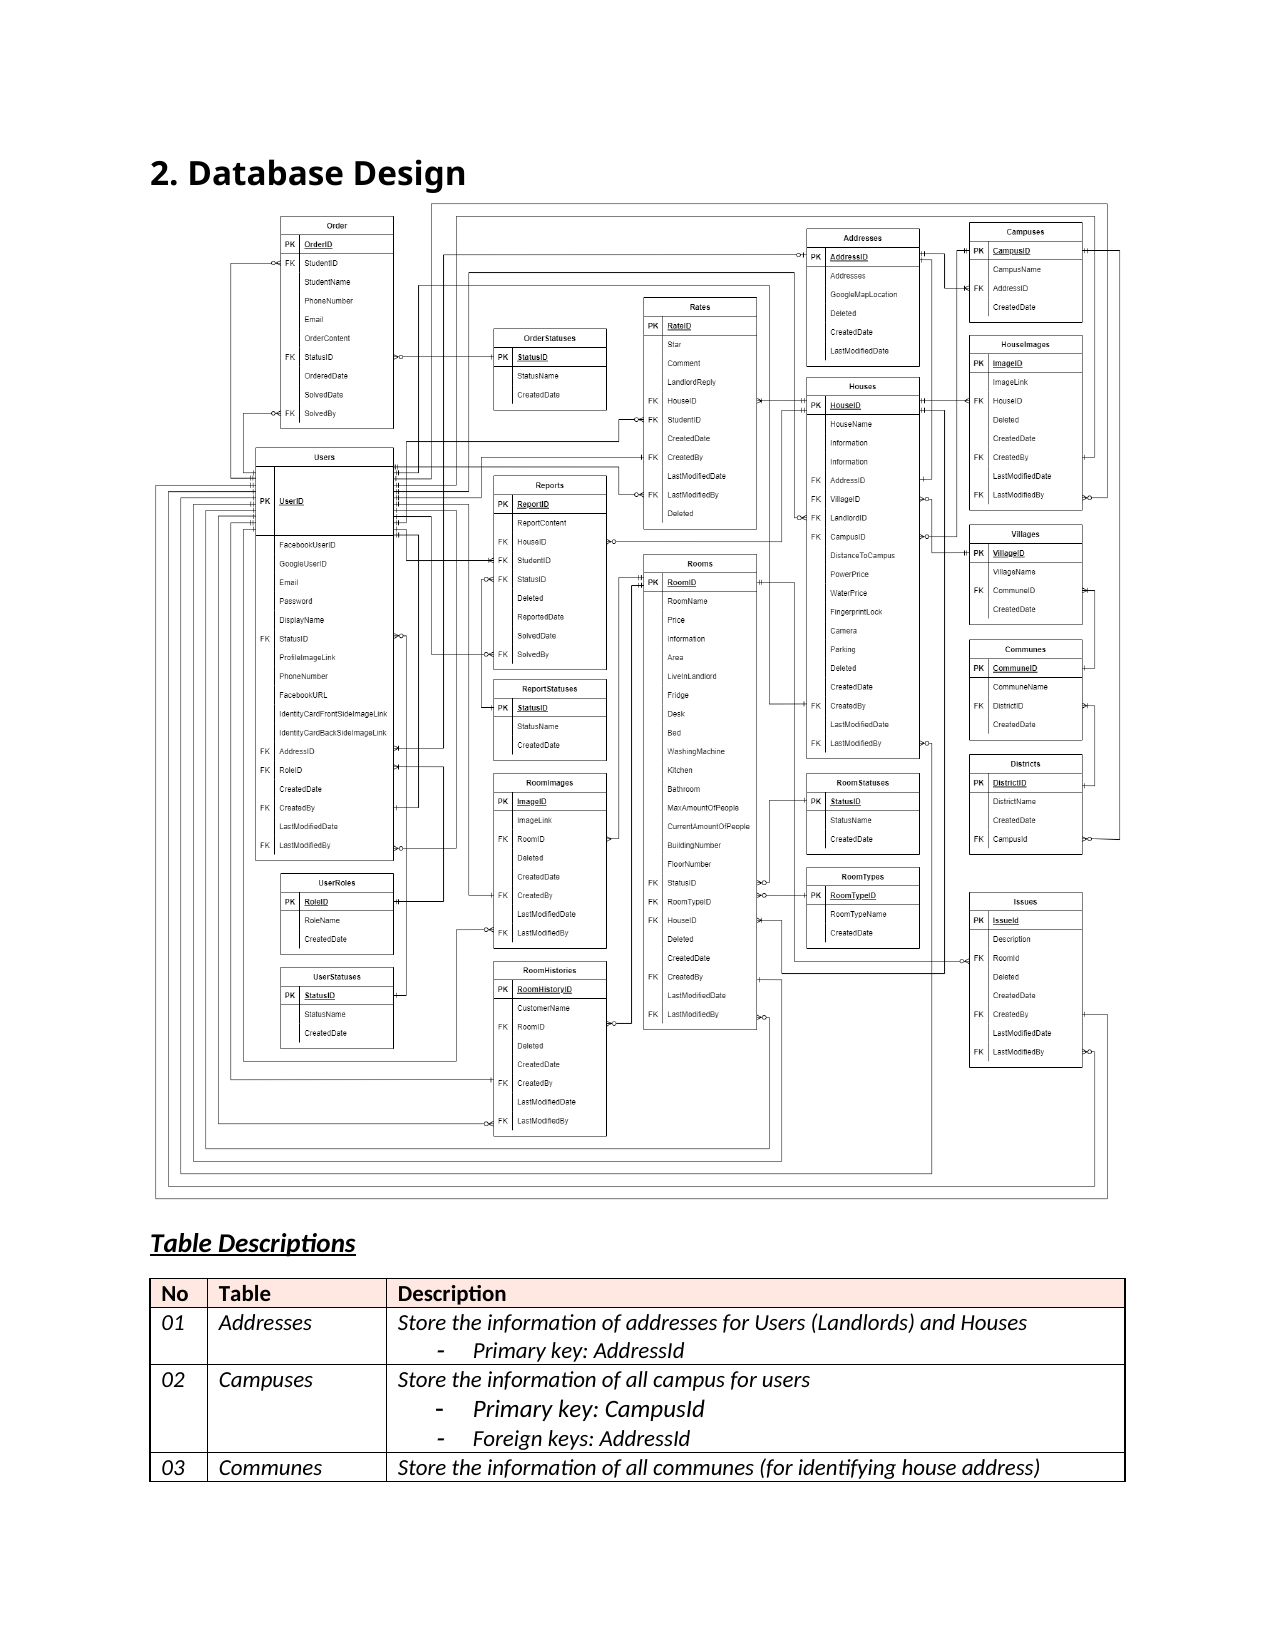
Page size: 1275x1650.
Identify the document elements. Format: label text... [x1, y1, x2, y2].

table_cell Communes [208, 1453, 386, 1481]
table_header Table [208, 1279, 386, 1307]
table_header No [151, 1279, 207, 1307]
table_cell 02 [151, 1365, 207, 1452]
table_cell Store the information of addresses for Users (Landlords) and Houses Primary key: AddressId [387, 1308, 1124, 1364]
text Table Descriptions [150, 1226, 1125, 1259]
table_cell 01 [151, 1308, 207, 1364]
table_cell Addresses [208, 1308, 386, 1364]
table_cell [387, 1453, 1124, 1481]
subtitle 2. Database Design [150, 150, 1125, 195]
table_cell Campuses [208, 1365, 386, 1452]
table_header Description [387, 1279, 1124, 1307]
table_cell Store the information of all campus for users Primary key: CampusId Foreign keys: AddressId [387, 1365, 1124, 1452]
picture [150, 198, 1126, 1207]
table_cell 03 [151, 1453, 207, 1481]
